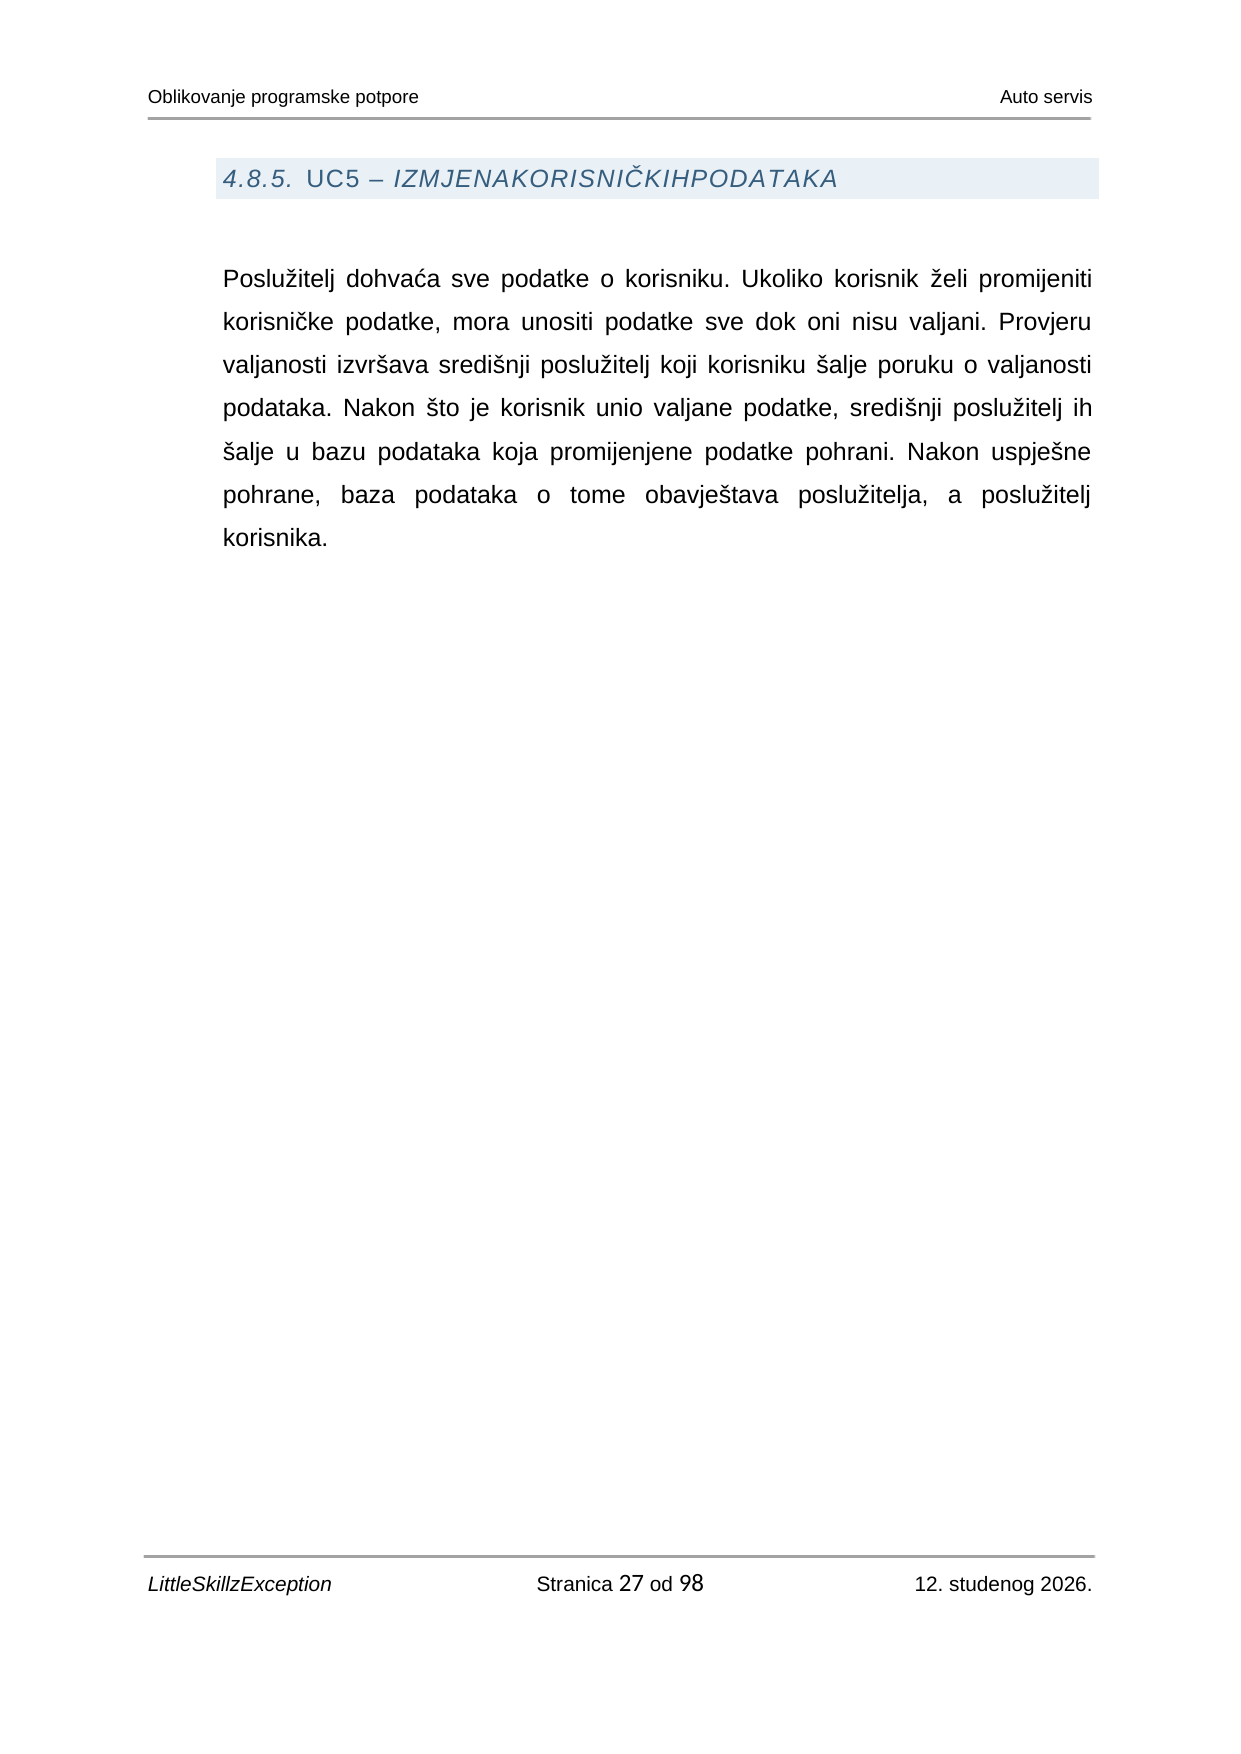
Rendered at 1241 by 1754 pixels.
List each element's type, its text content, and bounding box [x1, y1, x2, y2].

text Poslužitelj dohvaća sve podatke o korisniku. Ukoliko korisnik želi promijeniti korisničke podatke, mora unositi podatke sve dok oni nisu valjani. Provjeru valjanosti izvršava središnji poslužitelj koji korisniku šalje poruku o valjanosti podataka. Nakon što je korisnik unio valjane podatke, središnji poslužitelj ih šalje u bazu podataka koja promijenjene podatke pohrani. Nakon uspješne pohrane, baza podataka o tome obavještava poslužitelja, a poslužitelj korisnika. [223, 264, 1093, 551]
subtitle UC5 – IzmjenaKorisničkihPodataka [223, 164, 1093, 193]
